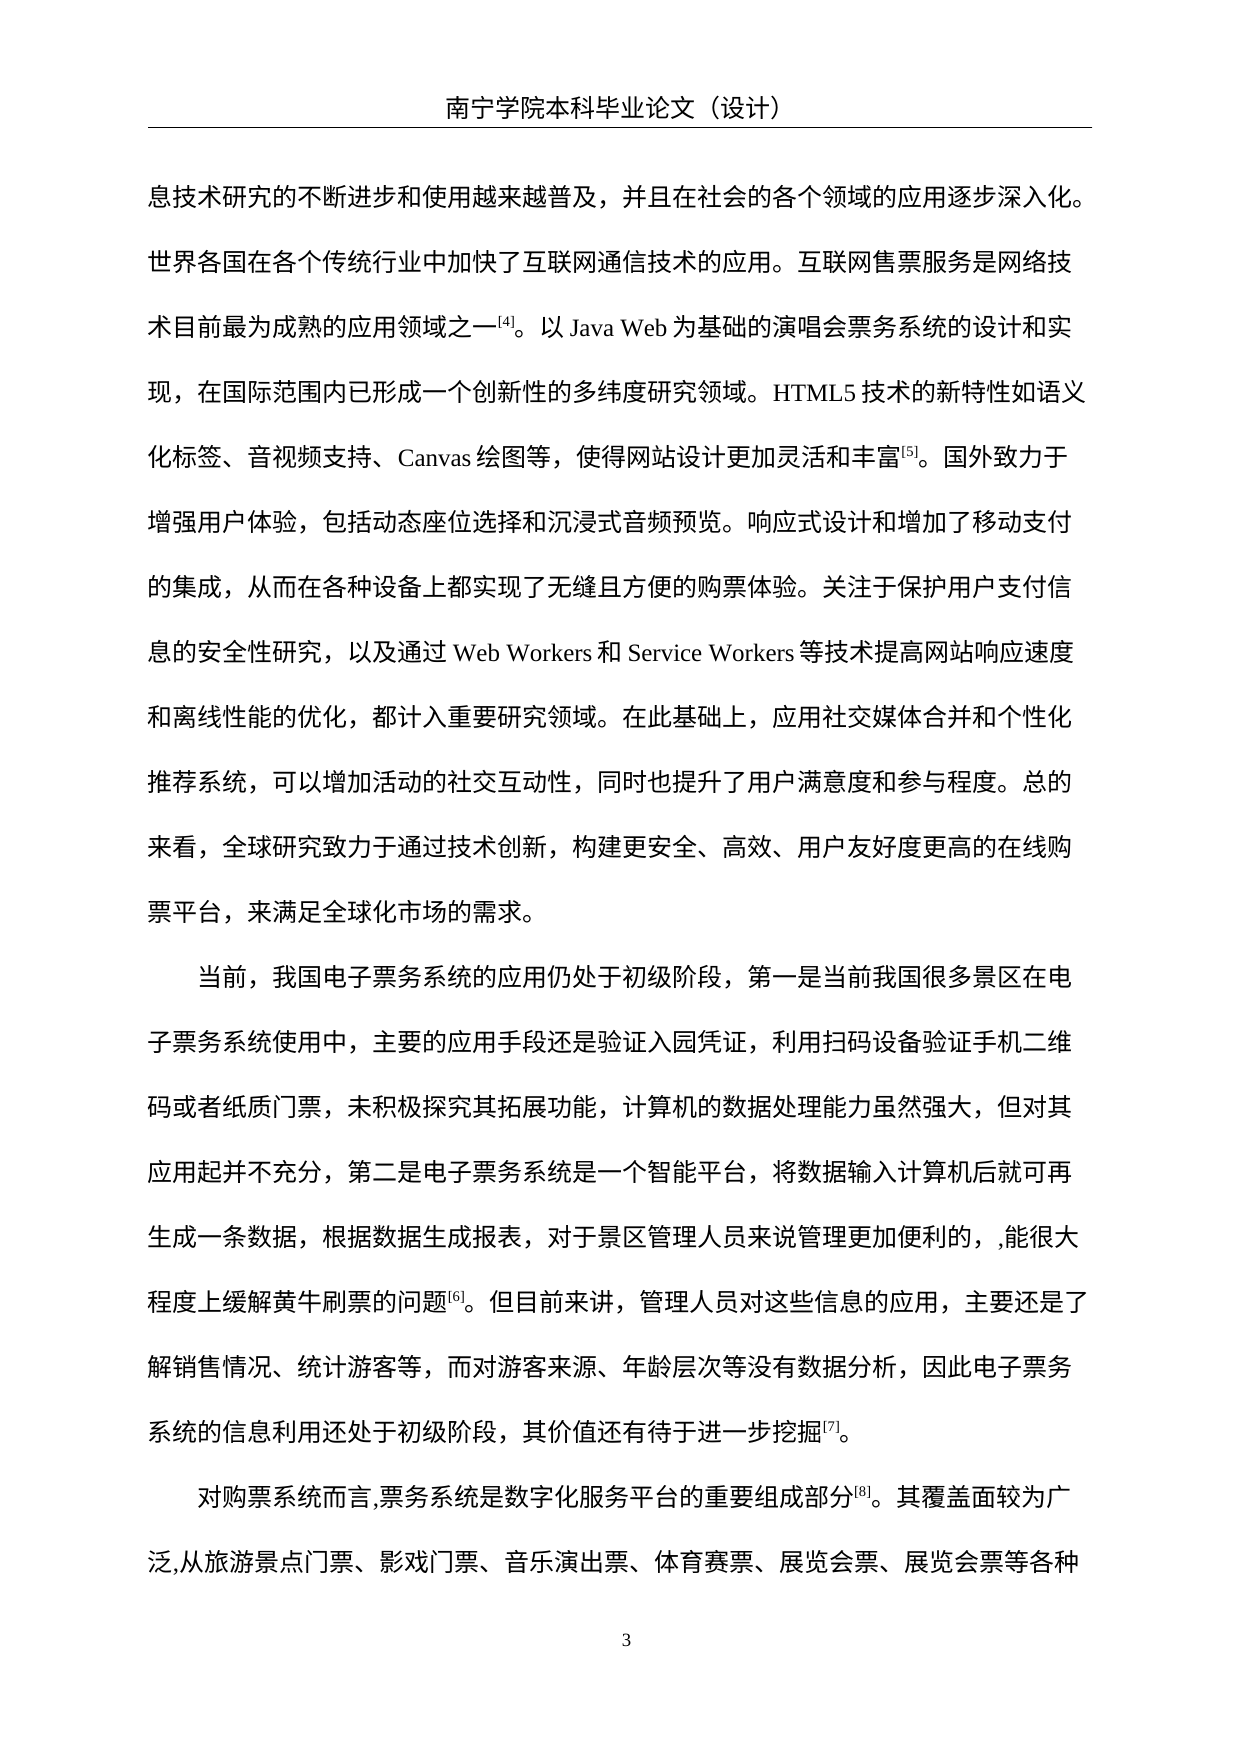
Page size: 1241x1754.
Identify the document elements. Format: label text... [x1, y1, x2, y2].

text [148, 163, 1092, 943]
text 当前，我国电子票务系统的应用仍处于初级阶段，第一是当前我国很多景区在电子票务系统使用中，主要的应用手段还是验证入园凭证，利用扫码设备验证手机二维码或者纸质门票，未积极探究其拓展功能，计算机的数据处理能力虽然强大，但对其应用起并不充分，第二是电子票务系统是一个智能平台，将数据输入计算机后就可再生成一条数据，根据数据生成报表，对于景区管理人员来说管理更加便利的，,能很大程度上缓解黄牛刷票的问题[6]。但目前来讲，管理人员对这些信息的应用，主要还是了解销售情况、统计游客等，而对游客来源、年龄层次等没有数据分析，因此电子票务系统的信息利用还处于初级阶段，其价值还有待于进一步挖掘[7]。 [148, 943, 1092, 1463]
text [148, 1463, 1092, 1593]
